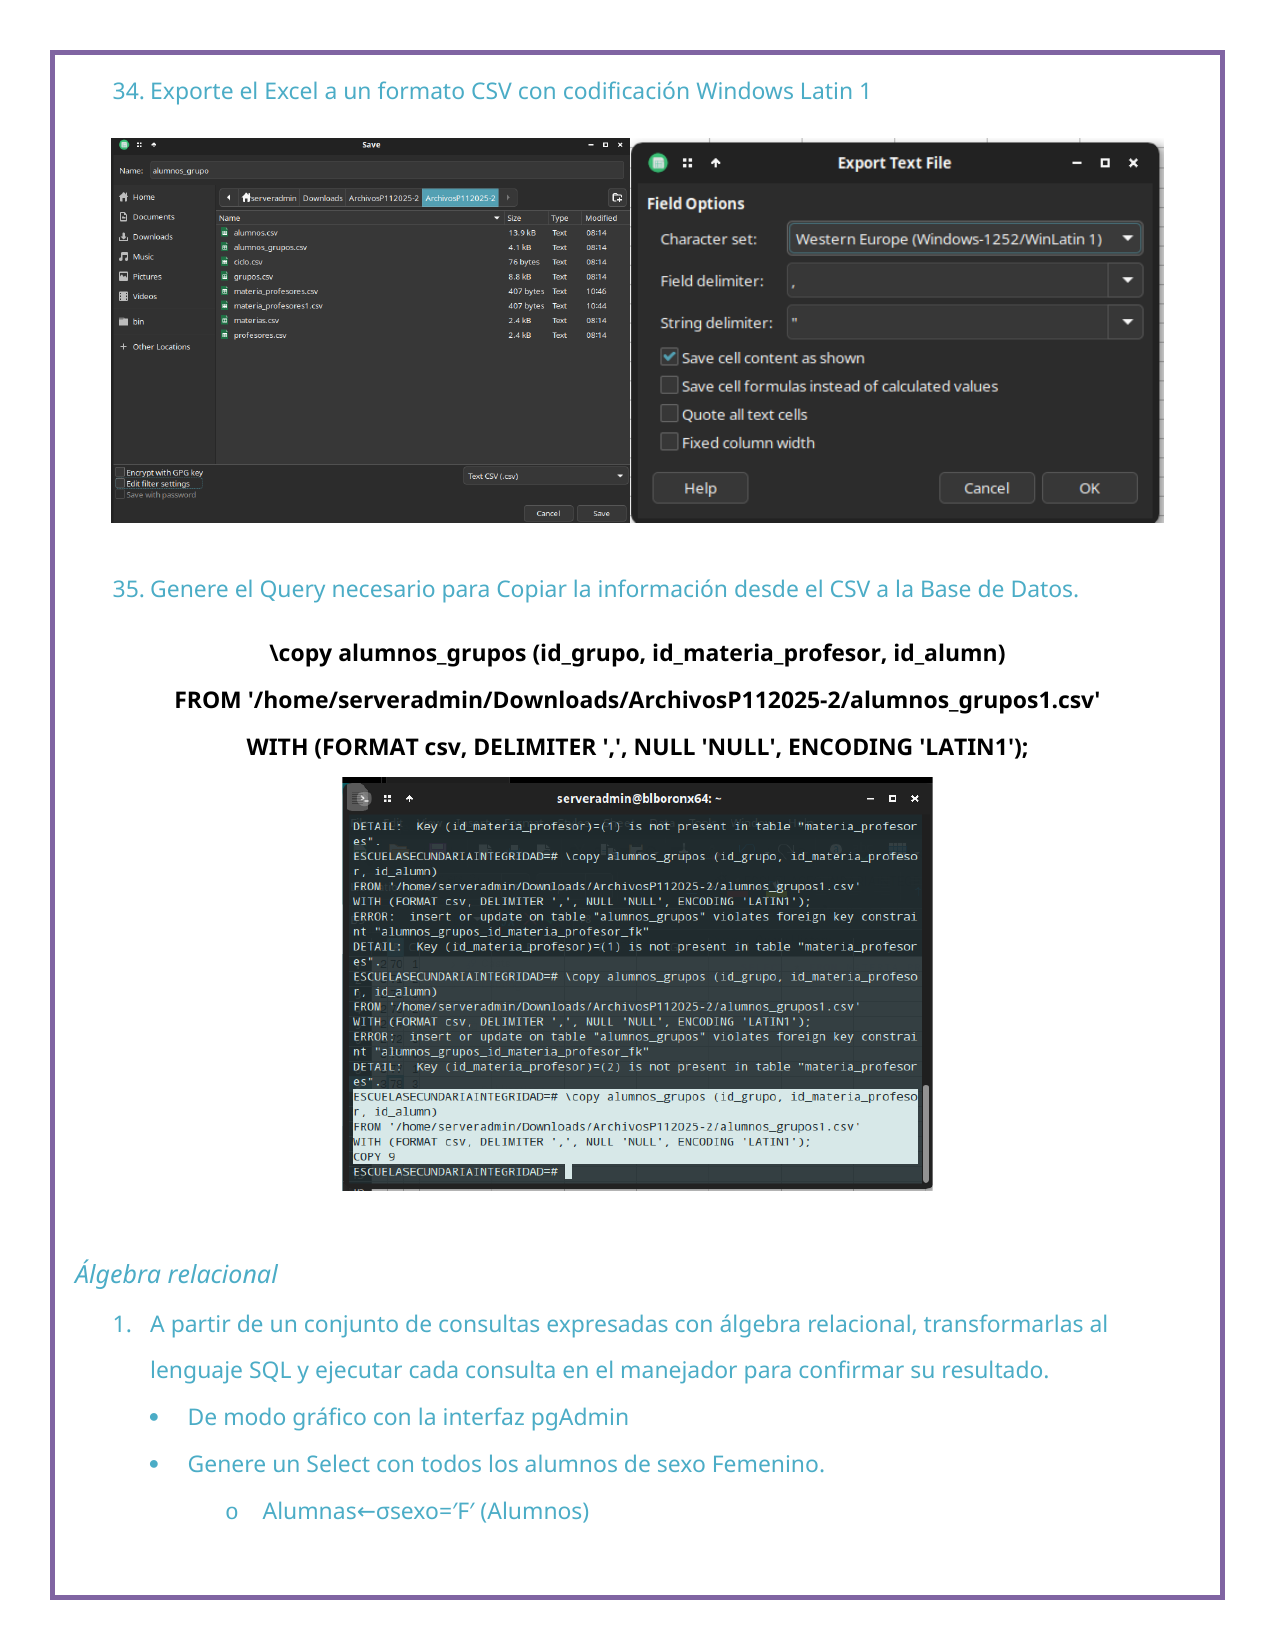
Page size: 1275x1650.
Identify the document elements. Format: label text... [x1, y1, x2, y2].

picture [342, 777, 933, 1191]
text FROM '/home/serveradmin/Downloads/ArchivosP112025-2/alumnos_grupos1.csv' [75, 684, 1200, 715]
text \copy alumnos_grupos (id_grupo, id_materia_profesor, id_alumn) [75, 637, 1200, 668]
list Exporte el Excel a un formato CSV con codificación Windows Latin 1 [112, 75, 1200, 106]
list Genere un Select con todos los alumnos de sexo Femenino. [150, 1448, 1200, 1479]
picture [111, 138, 1164, 523]
list Genere el Query necesario para Copiar la información desde el CSV a la Base de Datos. [112, 573, 1200, 605]
text Álgebra relacional [75, 1256, 1200, 1291]
list De modo gráfico con la interfaz pgAdmin [150, 1401, 1200, 1432]
list A partir de un conjunto de consultas expresadas con álgebra relacional, transformarlas al lenguaje SQL y ejecutar cada consulta en el manejador para confirmar su resultado. [112, 1307, 1200, 1386]
list Alumnas←σsexo=′F′ (Alumnos) [225, 1495, 1200, 1526]
text WITH (FORMAT csv, DELIMITER ',', NULL 'NULL', ENCODING 'LATIN1'); [75, 731, 1200, 762]
